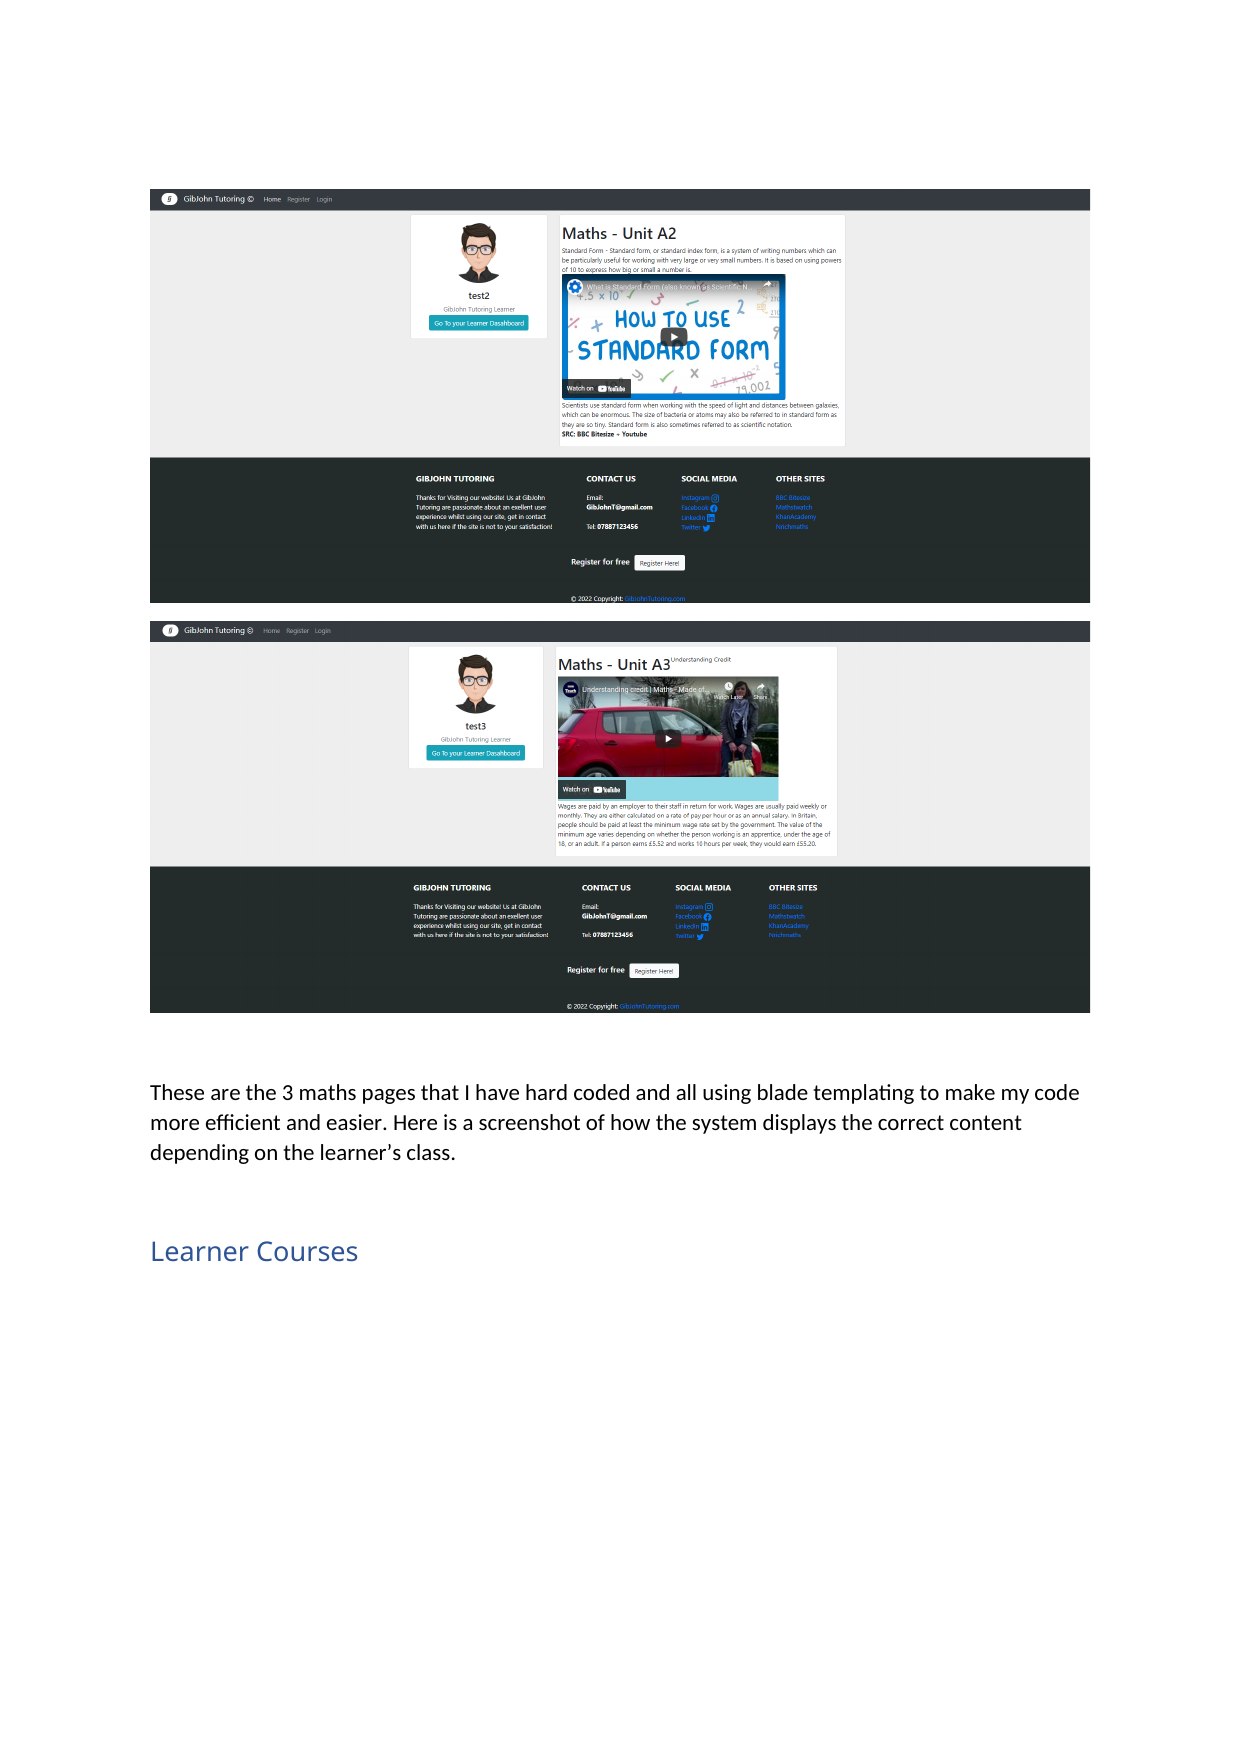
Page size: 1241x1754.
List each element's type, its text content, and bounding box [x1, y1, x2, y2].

subtitle Learner Courses [150, 1232, 1090, 1269]
picture [150, 621, 1091, 1013]
picture [150, 189, 1091, 603]
text These are the 3 maths pages that I have hard coded and all using blade templating to make my code more efficient and easier. Here is a screenshot of how the system displays the correct content depending on the learner’s class. [150, 1078, 1090, 1166]
